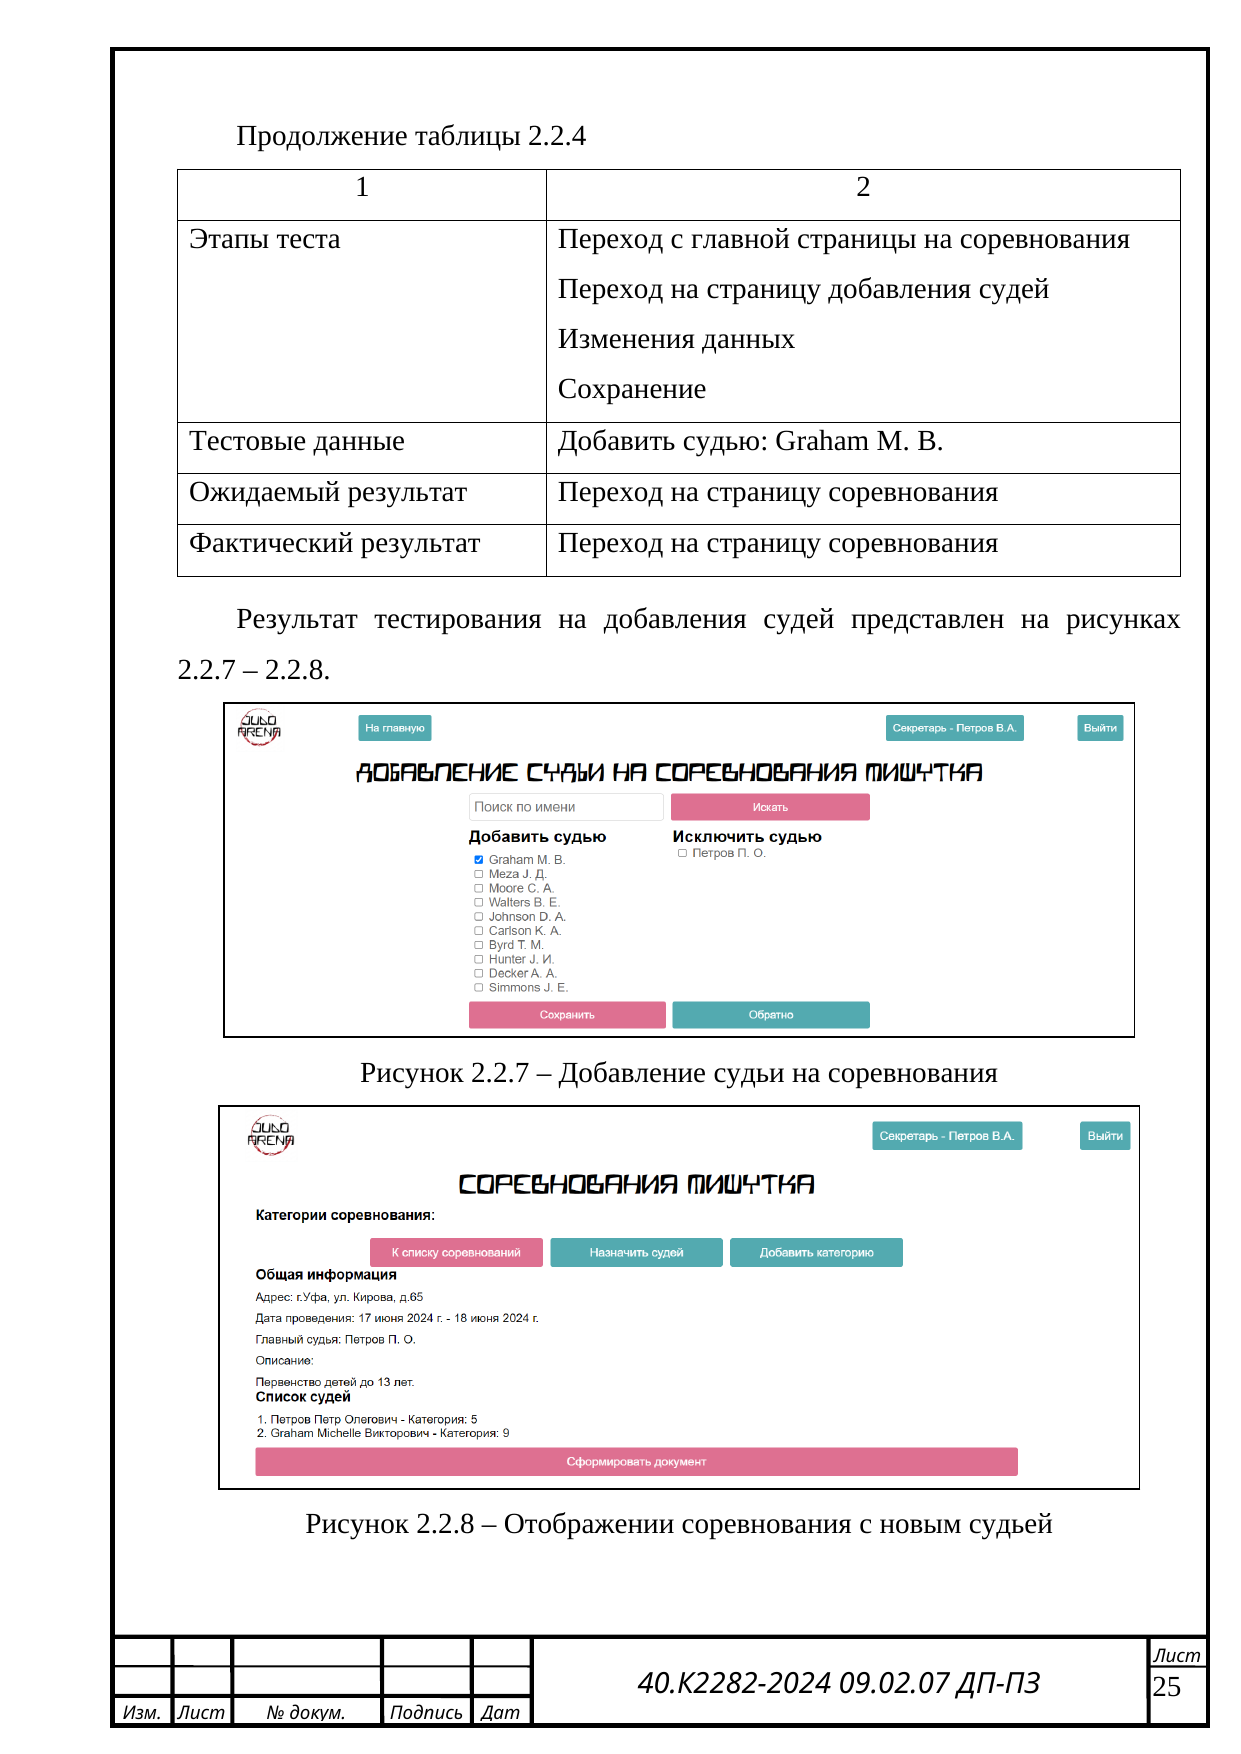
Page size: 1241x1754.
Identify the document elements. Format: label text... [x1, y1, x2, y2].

table_cell Переход с главной страницы на соревнования Переход на страницу добавления судей Изменения данных Сохранение [547, 221, 1180, 422]
text Продолжение таблицы 2.2.4 [177, 118, 1181, 152]
picture [225, 704, 1134, 1036]
text Рисунок 2.2.7 – Добавление судьи на соревнования [177, 1055, 1181, 1088]
table_cell Переход на страницу соревнования [547, 525, 1180, 576]
table_cell Ожидаемый результат [178, 474, 546, 524]
table_cell Этапы теста [178, 221, 546, 422]
table_cell Фактический результат [178, 525, 546, 576]
table_cell Добавить судью: Graham M. В. [547, 423, 1180, 473]
text Рисунок 2.2.8 – Отображении соревнования с новым судьей [177, 1507, 1181, 1540]
text Результат тестирования на добавления судей представлен на рисунках 2.2.7 – 2.2.8. [177, 602, 1181, 686]
picture [220, 1107, 1139, 1488]
table_cell Тестовые данные [178, 423, 546, 473]
table_header 1 [178, 170, 546, 220]
table_header 2 [547, 170, 1180, 220]
table_cell Переход на страницу соревнования [547, 474, 1180, 524]
